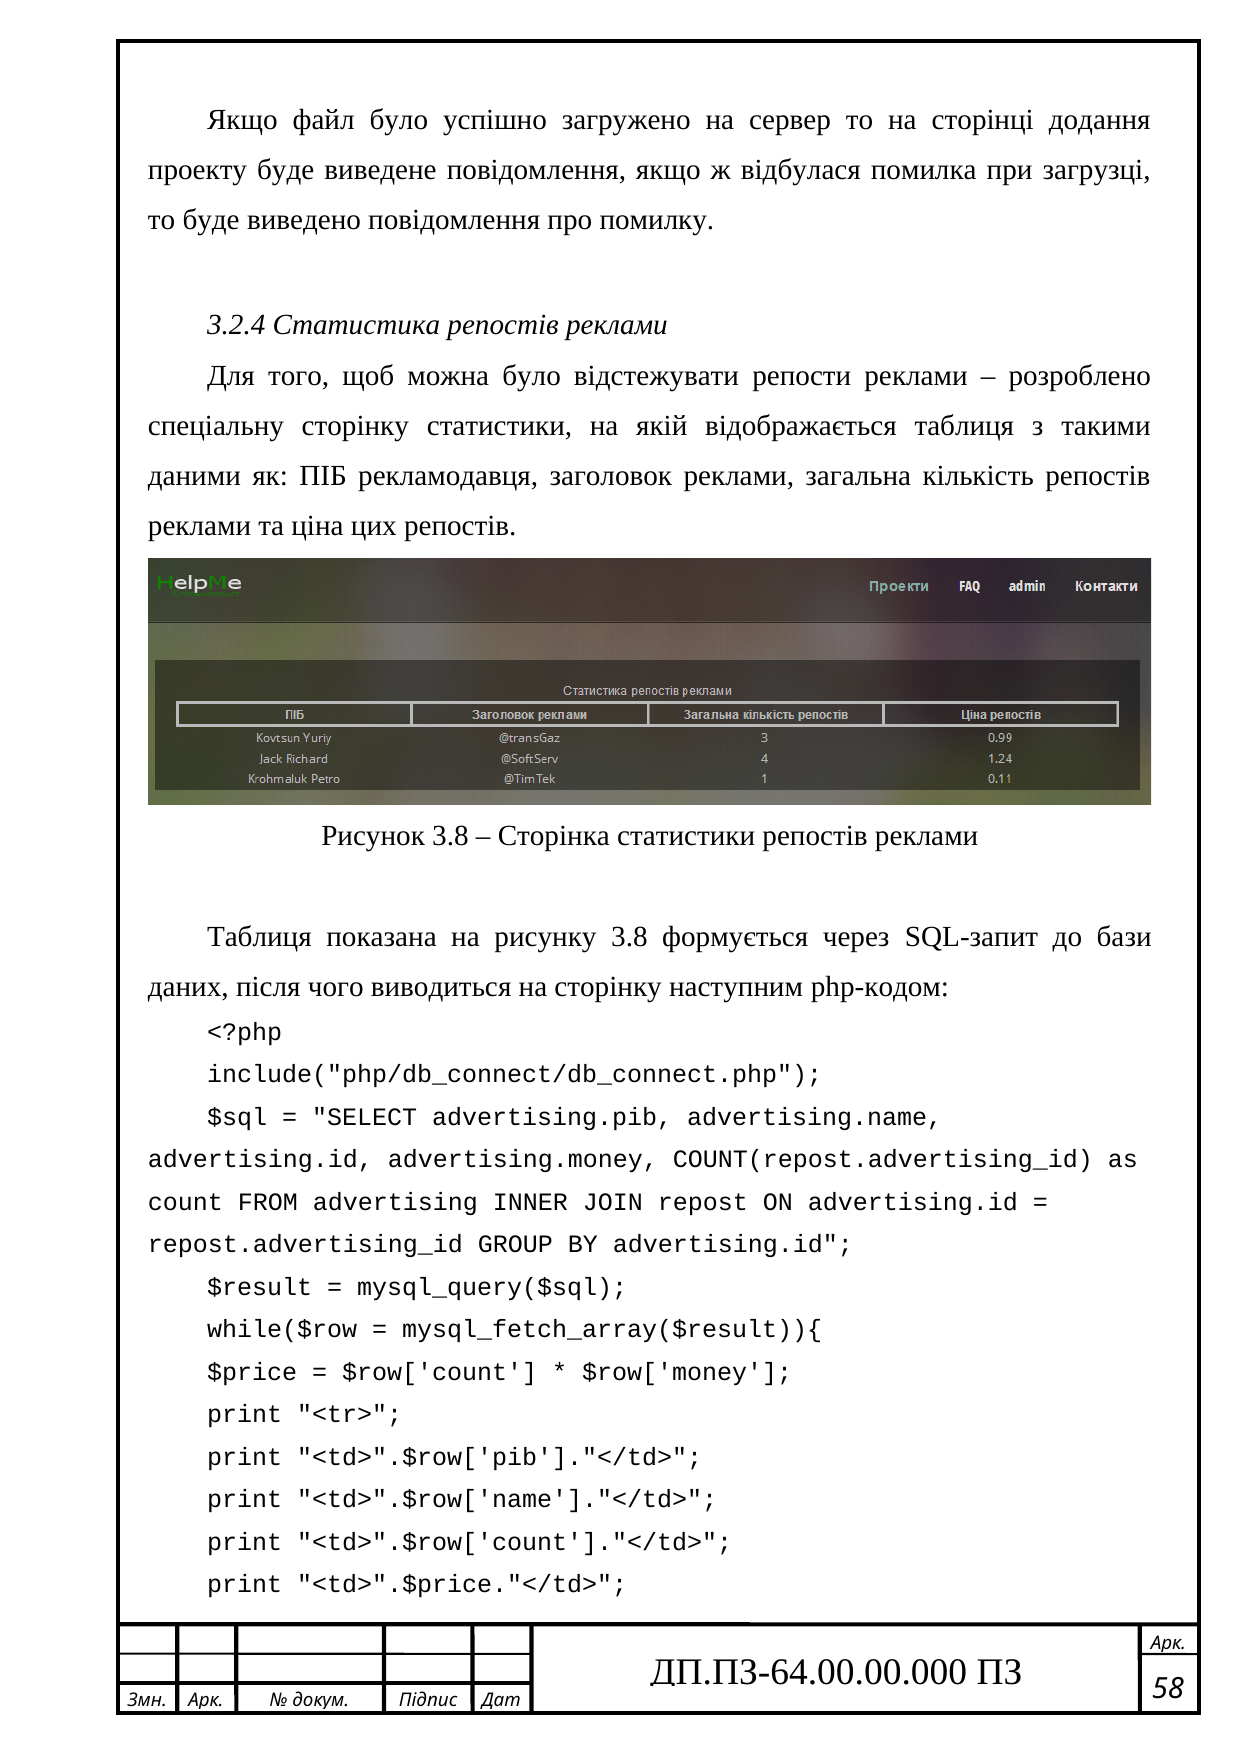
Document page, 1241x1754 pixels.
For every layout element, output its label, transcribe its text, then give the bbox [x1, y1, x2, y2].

text Якщо файл було успішно загружено на сервер то на сторінці додання проекту буде виведене повідомлення, якщо ж відбулася помилка при загрузці, то буде виведено повідомлення про помилку. [148, 102, 1152, 236]
subtitle 3.2.4 Статистика репостів реклами [148, 307, 1152, 341]
text print "<td>".$row['pib']."</td>"; [148, 1444, 1152, 1473]
text $price = $row['count'] * $row['money']; [148, 1359, 1152, 1388]
text $result = mysql_query($sql); [148, 1274, 1152, 1303]
picture [148, 558, 1152, 805]
text print "<tr>"; [148, 1402, 1152, 1430]
text print "<td>".$row['name']."</td>"; [148, 1487, 1152, 1515]
text Для того, щоб можна було відстежувати репости реклами – розроблено спеціальну сторінку статистики, на якій відображається таблиця з такими даними як: ПІБ рекламодавця, заголовок реклами, загальна кількість репостів реклами та ціна цих репостів. [148, 358, 1152, 542]
text while($row = mysql_fetch_array($result)){ [148, 1317, 1152, 1345]
text <?php [148, 1019, 1152, 1048]
text Рисунок 3.8 – Сторінка статистики репостів реклами [148, 818, 1152, 852]
text Таблиця показана на рисунку 3.8 формується через SQL-запит до бази даних, після чого виводиться на сторінку наступним php-кодом: [148, 919, 1152, 1003]
text print "<td>".$row['count']."</td>"; [148, 1529, 1152, 1558]
text $sql = "SELECT advertising.pib, advertising.name, advertising.id, advertising.money, COUNT(repost.advertising_id) as count FROM advertising INNER JOIN repost ON advertising.id = repost.advertising_id GROUP BY advertising.id"; [148, 1104, 1152, 1260]
text print "<td>".$price."</td>"; [148, 1572, 1152, 1600]
text include("php/db_connect/db_connect.php"); [148, 1062, 1152, 1090]
